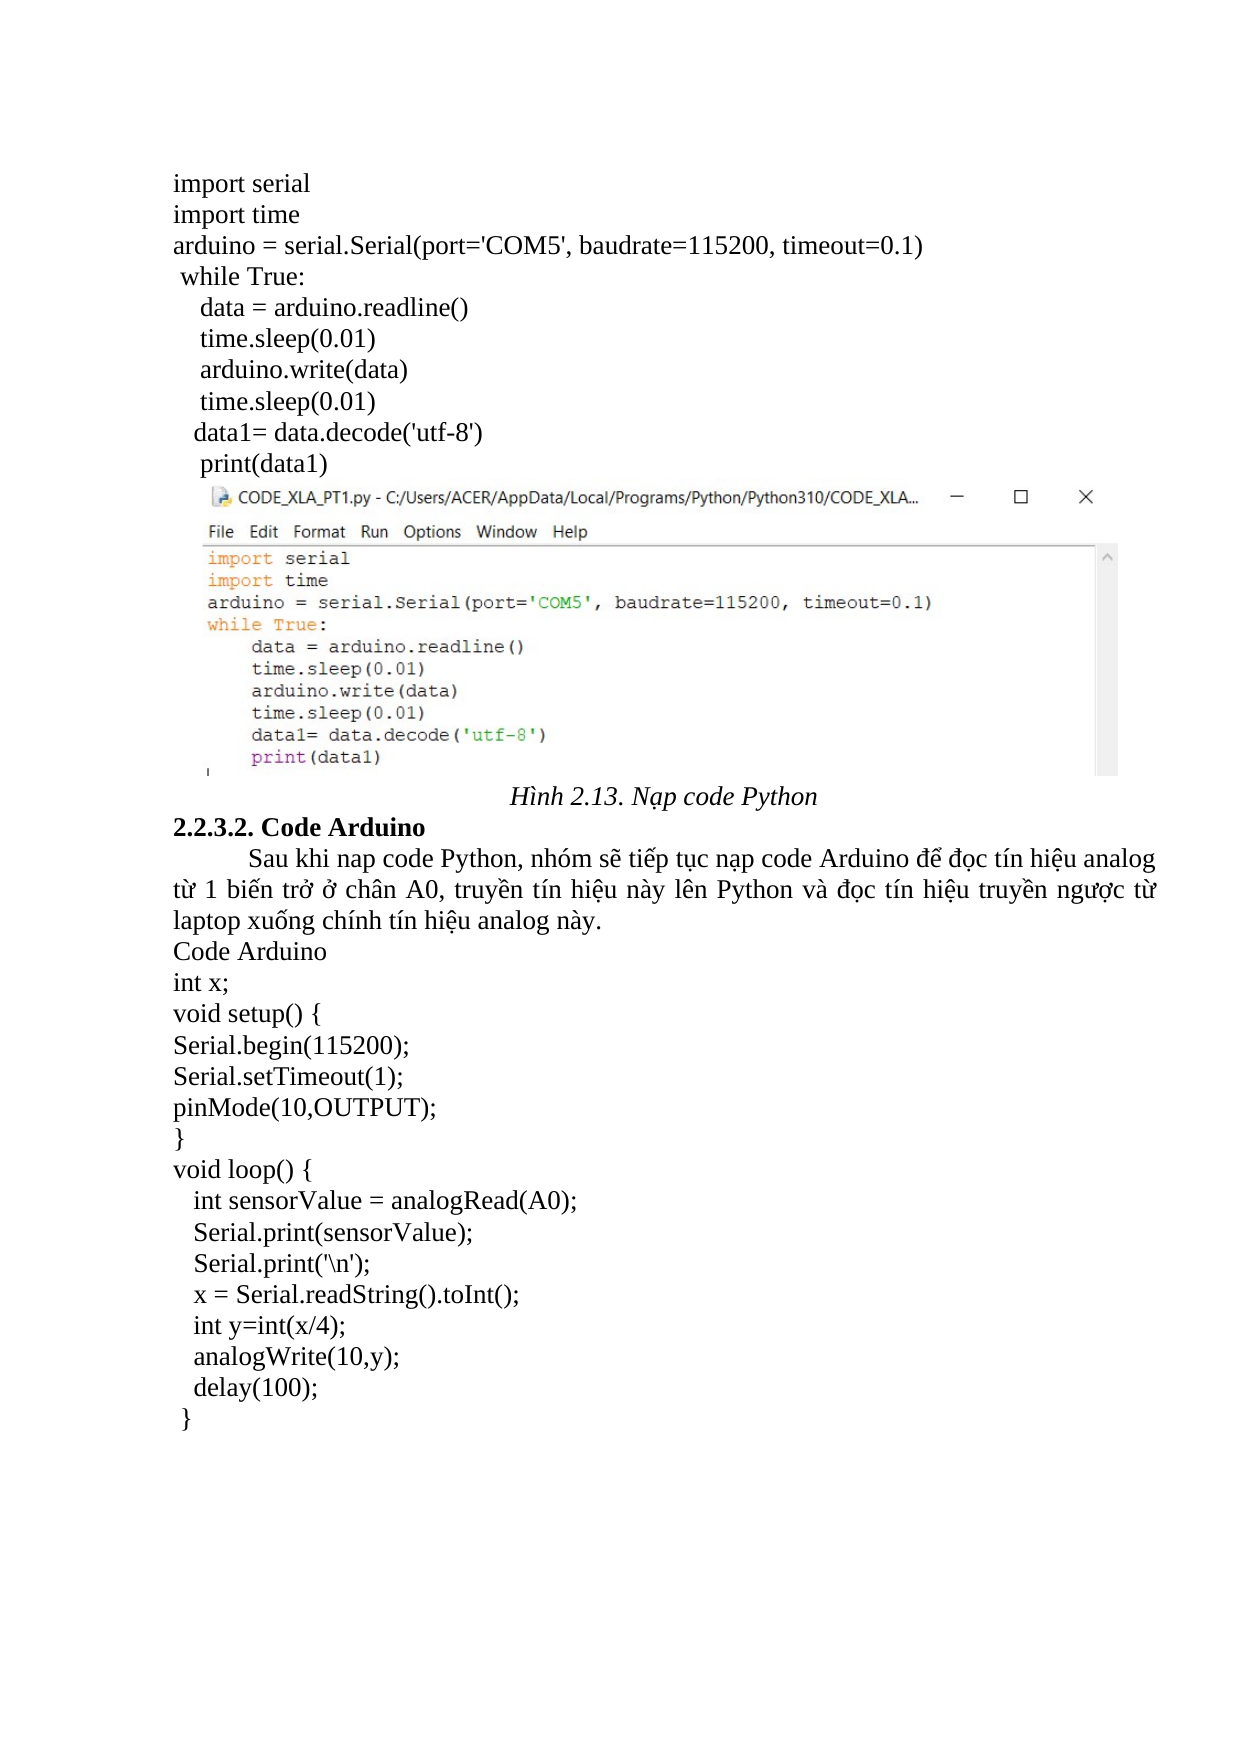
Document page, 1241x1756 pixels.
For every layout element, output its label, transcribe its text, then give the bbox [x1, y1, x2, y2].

text import serial [173, 167, 1157, 198]
text pinMode(10,OUTPUT); [173, 1091, 1157, 1122]
text Code Arduino [173, 935, 1157, 966]
text data = arduino.readline() [173, 291, 1157, 322]
text arduino.write(data) [173, 353, 1157, 385]
text analogWrite(10,y); [173, 1340, 1157, 1371]
text void loop() { [173, 1153, 1157, 1184]
text import time [173, 198, 1157, 229]
text } [173, 1402, 1157, 1434]
text data1= data.decode('utf-8') [173, 416, 1157, 447]
text time.sleep(0.01) [173, 322, 1157, 353]
text } [173, 1122, 1157, 1153]
text print(data1) [173, 447, 1157, 478]
text while True: [173, 260, 1157, 291]
text Serial.print('\n'); [173, 1247, 1157, 1278]
text time.sleep(0.01) [173, 385, 1157, 416]
text delay(100); [173, 1371, 1157, 1402]
text Serial.print(sensorValue); [173, 1216, 1157, 1247]
text int x; [173, 966, 1157, 998]
text Hình 2.13. Nạp code Python [173, 779, 1157, 811]
text int y=int(x/4); [173, 1309, 1157, 1340]
picture [202, 478, 1118, 776]
text void setup() { [173, 998, 1157, 1029]
text int sensorValue = analogRead(A0); [173, 1184, 1157, 1216]
text 2.2.3.2. Code Arduino [173, 811, 1157, 842]
text arduino = serial.Serial(port='COM5', baudrate=115200, timeout=0.1) [173, 229, 1157, 260]
text Sau khi nap code Python, nhóm sẽ tiếp tục nạp code Arduino để đọc tín hiệu analog từ 1 biến trở ở chân A0, truyền tín hiệu này lên Python và đọc tín hiệu truyền ngược từ laptop xuống chính tín hiệu analog này. [173, 842, 1157, 935]
text x = Serial.readString().toInt(); [173, 1278, 1157, 1309]
text Serial.setTimeout(1); [173, 1060, 1157, 1091]
text Serial.begin(115200); [173, 1029, 1157, 1060]
